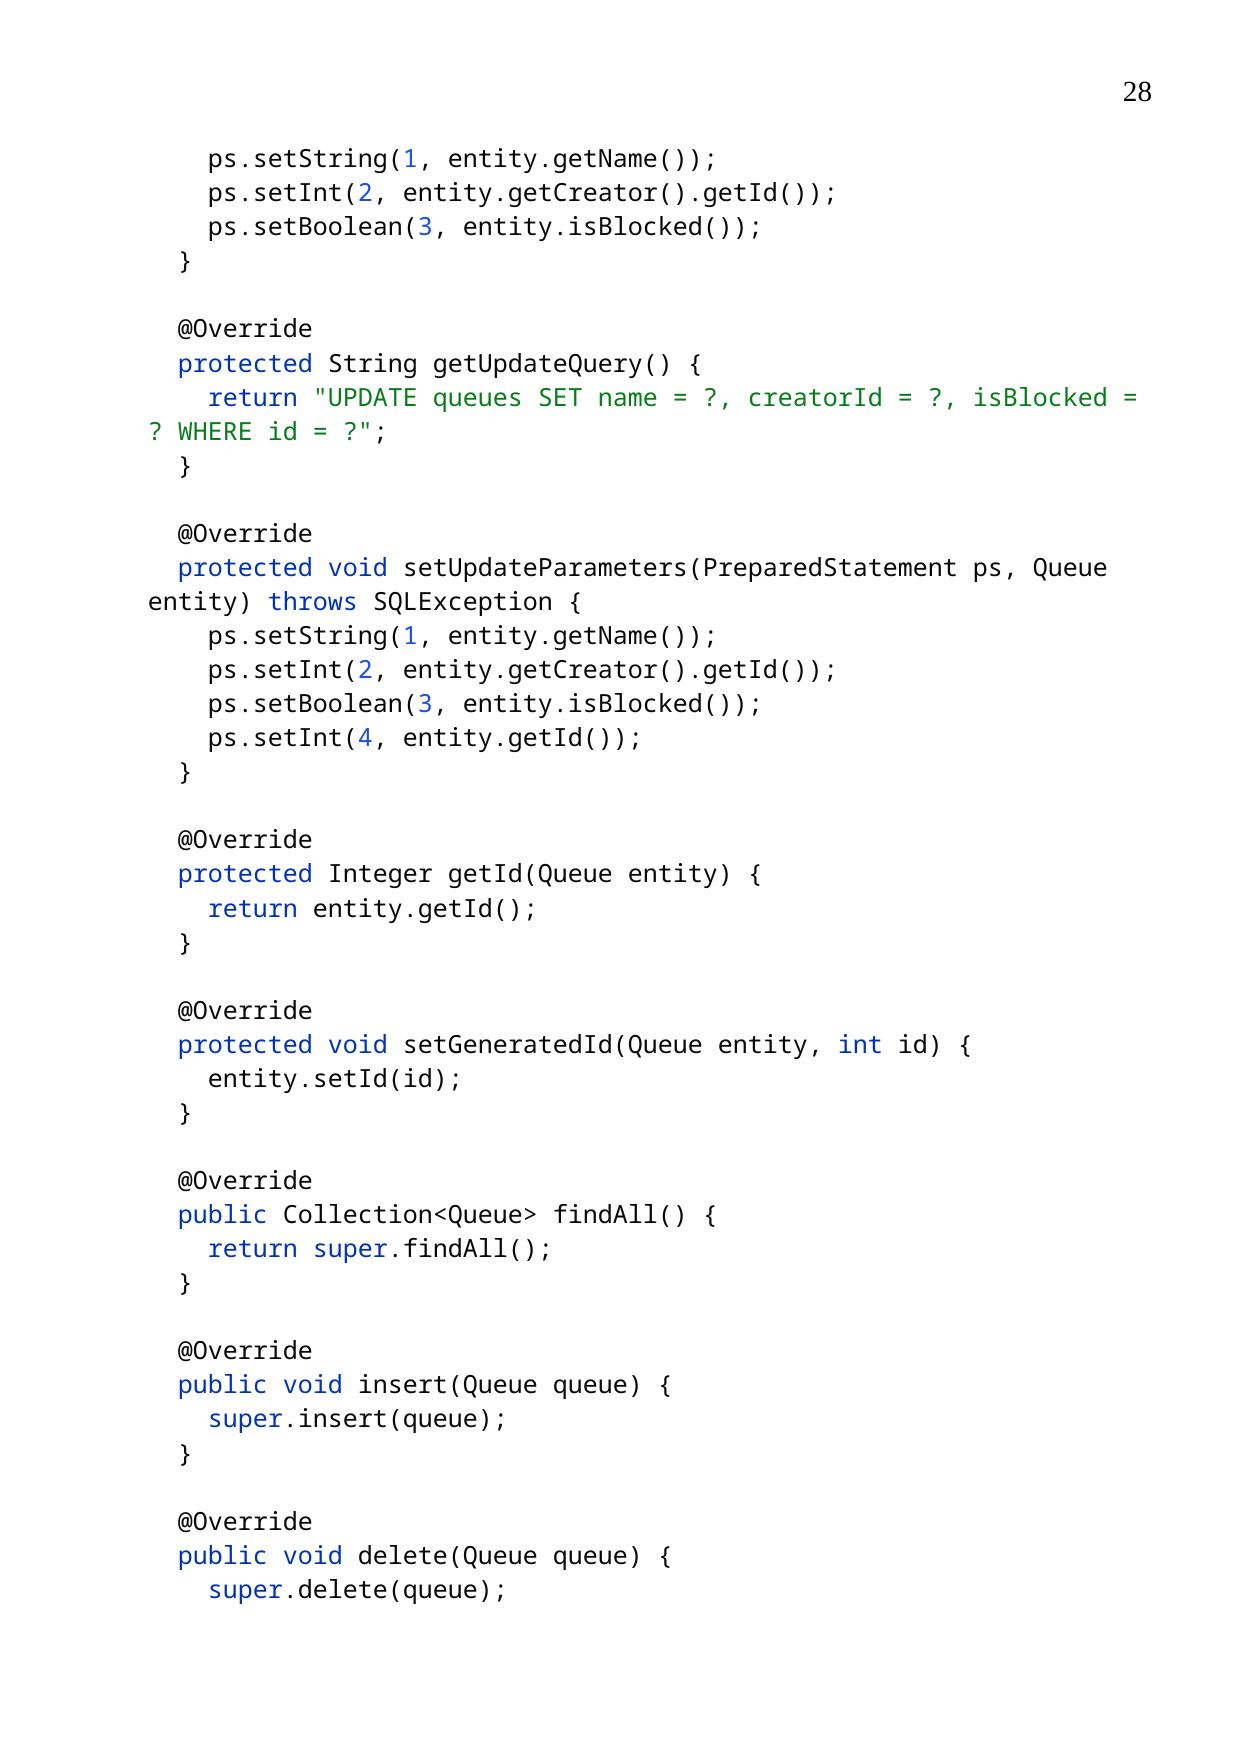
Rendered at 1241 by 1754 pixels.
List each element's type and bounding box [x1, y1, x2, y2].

text [148, 141, 1152, 1606]
